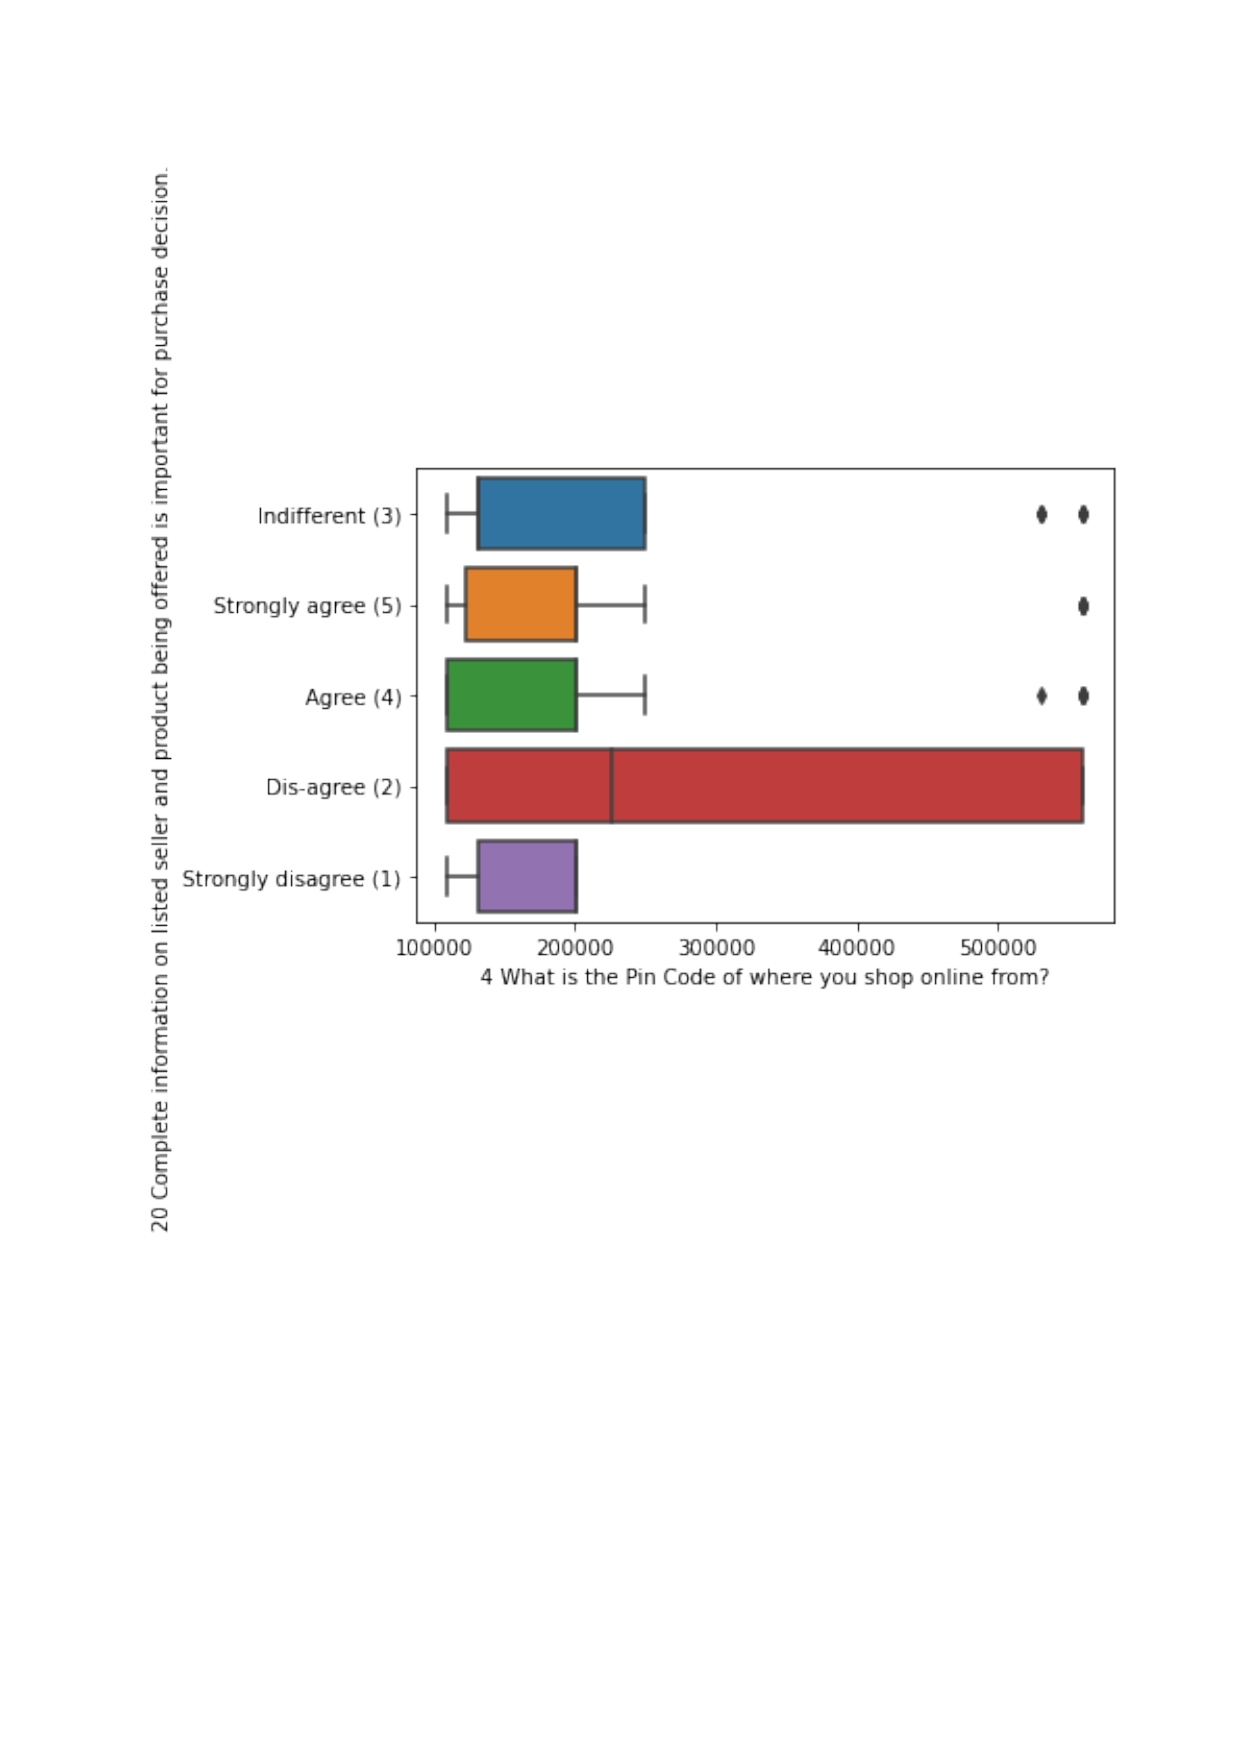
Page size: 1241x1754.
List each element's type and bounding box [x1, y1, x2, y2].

picture [139, 150, 1129, 1244]
